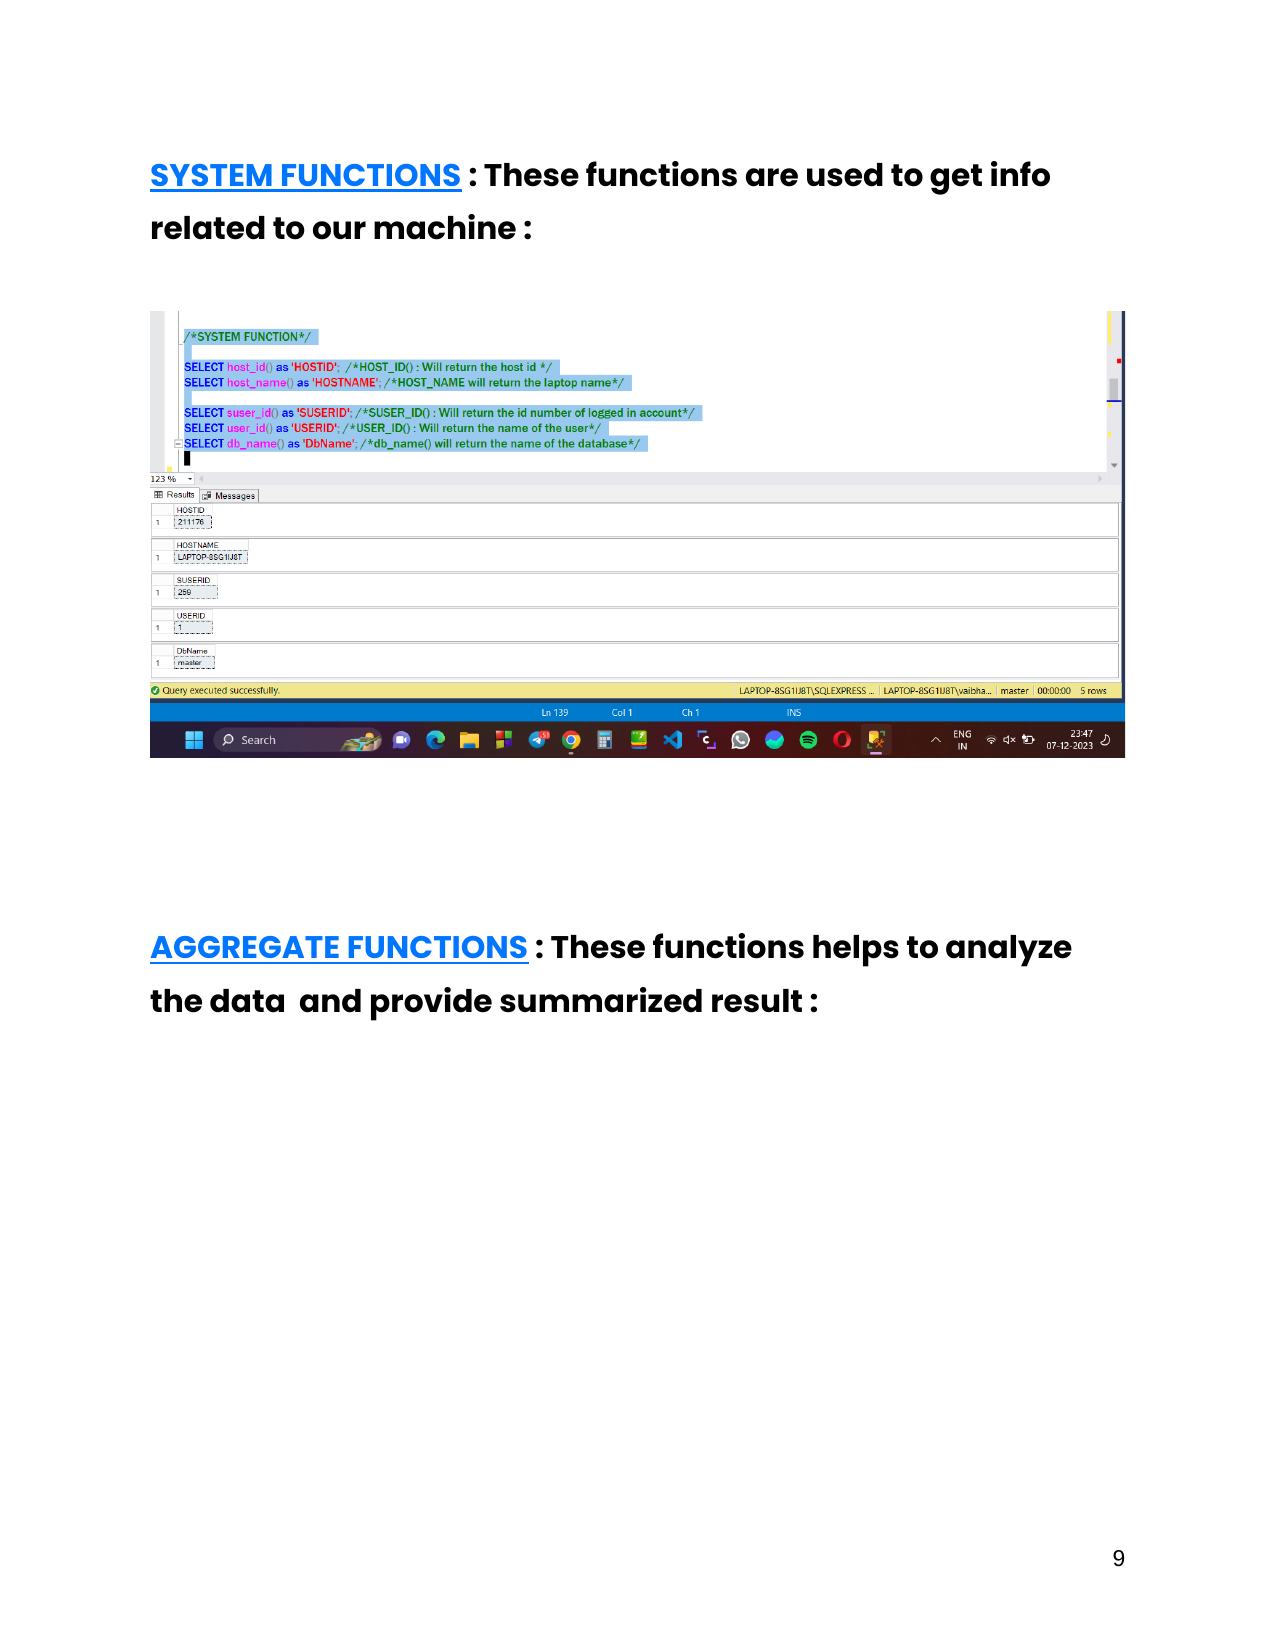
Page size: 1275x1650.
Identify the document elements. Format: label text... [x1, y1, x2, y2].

picture [150, 311, 1125, 758]
text AGGREGATE FUNCTIONS : These functions helps to analyze the data and provide summarized result : [150, 923, 1125, 1023]
text SYSTEM FUNCTIONS : These functions are used to get info related to our machine : [150, 150, 1125, 251]
